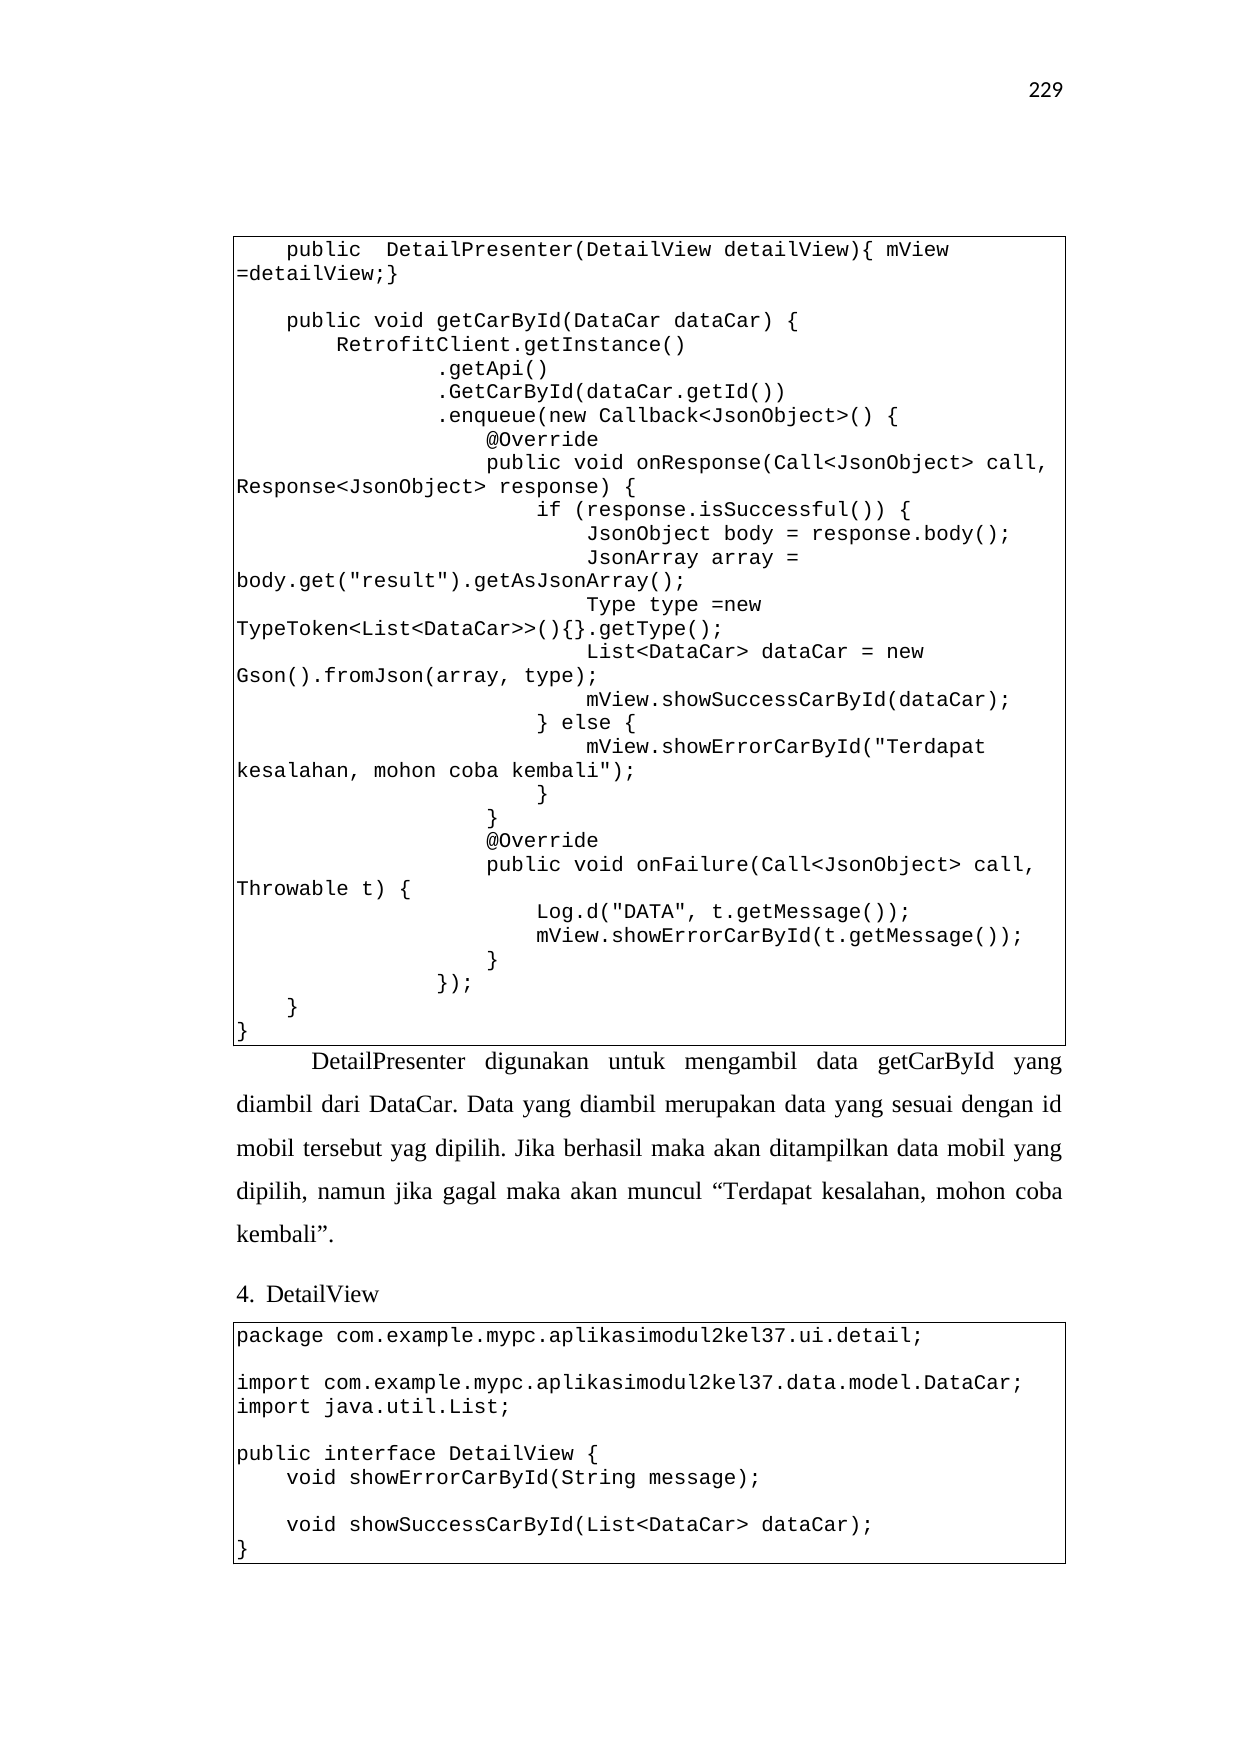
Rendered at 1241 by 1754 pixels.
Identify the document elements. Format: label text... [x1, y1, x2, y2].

text .enqueue(new Callback<JsonObject>() { [236, 405, 1063, 428]
text JsonObject body = response.body(); [236, 523, 1063, 547]
text .getApi() [236, 358, 1063, 381]
text public void onResponse(Call<JsonObject> call, Response<JsonObject> response) { [236, 452, 1063, 499]
text } [234, 1017, 1065, 1045]
text void showErrorCarById(String message); [236, 1467, 1063, 1491]
text import com.example.mypc.aplikasimodul2kel37.data.model.DataCar; [236, 1372, 1063, 1396]
text .GetCarById(dataCar.getId()) [236, 381, 1063, 405]
text } [236, 949, 1063, 972]
text import java.util.List; [236, 1396, 1063, 1419]
text void showSuccessCarById(List<DataCar> dataCar); [236, 1514, 1063, 1535]
text } else { [236, 712, 1063, 736]
text @Override [236, 831, 1063, 854]
text RetrofitClient.getInstance() [236, 334, 1063, 358]
text List<DataCar> dataCar = new Gson().fromJson(array, type); [236, 641, 1063, 689]
text DetailPresenter digunakan untuk mengambil data getCarById yang diambil dari DataCar. Data yang diambil merupakan data yang sesuai dengan id mobil tersebut yag dipilih. Jika berhasil maka akan ditampilkan data mobil yang dipilih, namun jika gagal maka akan muncul “Terdapat kesalahan, mohon coba kembali”. [236, 1046, 1063, 1248]
text } [234, 1535, 1065, 1563]
text mView.showErrorCarById("Terdapat kesalahan, mohon coba kembali"); [236, 736, 1063, 783]
text } [236, 807, 1063, 831]
text Type type =new TypeToken<List<DataCar>>(){}.getType(); [236, 594, 1063, 641]
text JsonArray array = body.get("result").getAsJsonArray(); [236, 547, 1063, 594]
text }); [236, 972, 1063, 996]
text if (response.isSuccessful()) { [236, 499, 1063, 523]
text mView.showErrorCarById(t.getMessage()); [236, 925, 1063, 949]
text } [236, 783, 1063, 807]
text } [236, 996, 1063, 1017]
text package com.example.mypc.aplikasimodul2kel37.ui.detail; [234, 1323, 1065, 1349]
text @Override [236, 428, 1063, 452]
text public void getCarById(DataCar dataCar) { [236, 310, 1063, 334]
text mView.showSuccessCarById(dataCar); [236, 689, 1063, 712]
text public interface DetailView { [236, 1443, 1063, 1467]
text Log.d("DATA", t.getMessage()); [236, 901, 1063, 925]
list DetailView [236, 1279, 1063, 1307]
text public void onFailure(Call<JsonObject> call, Throwable t) { [236, 854, 1063, 901]
text public DetailPresenter(DetailView detailView){ mView =detailView;} [234, 237, 1065, 287]
